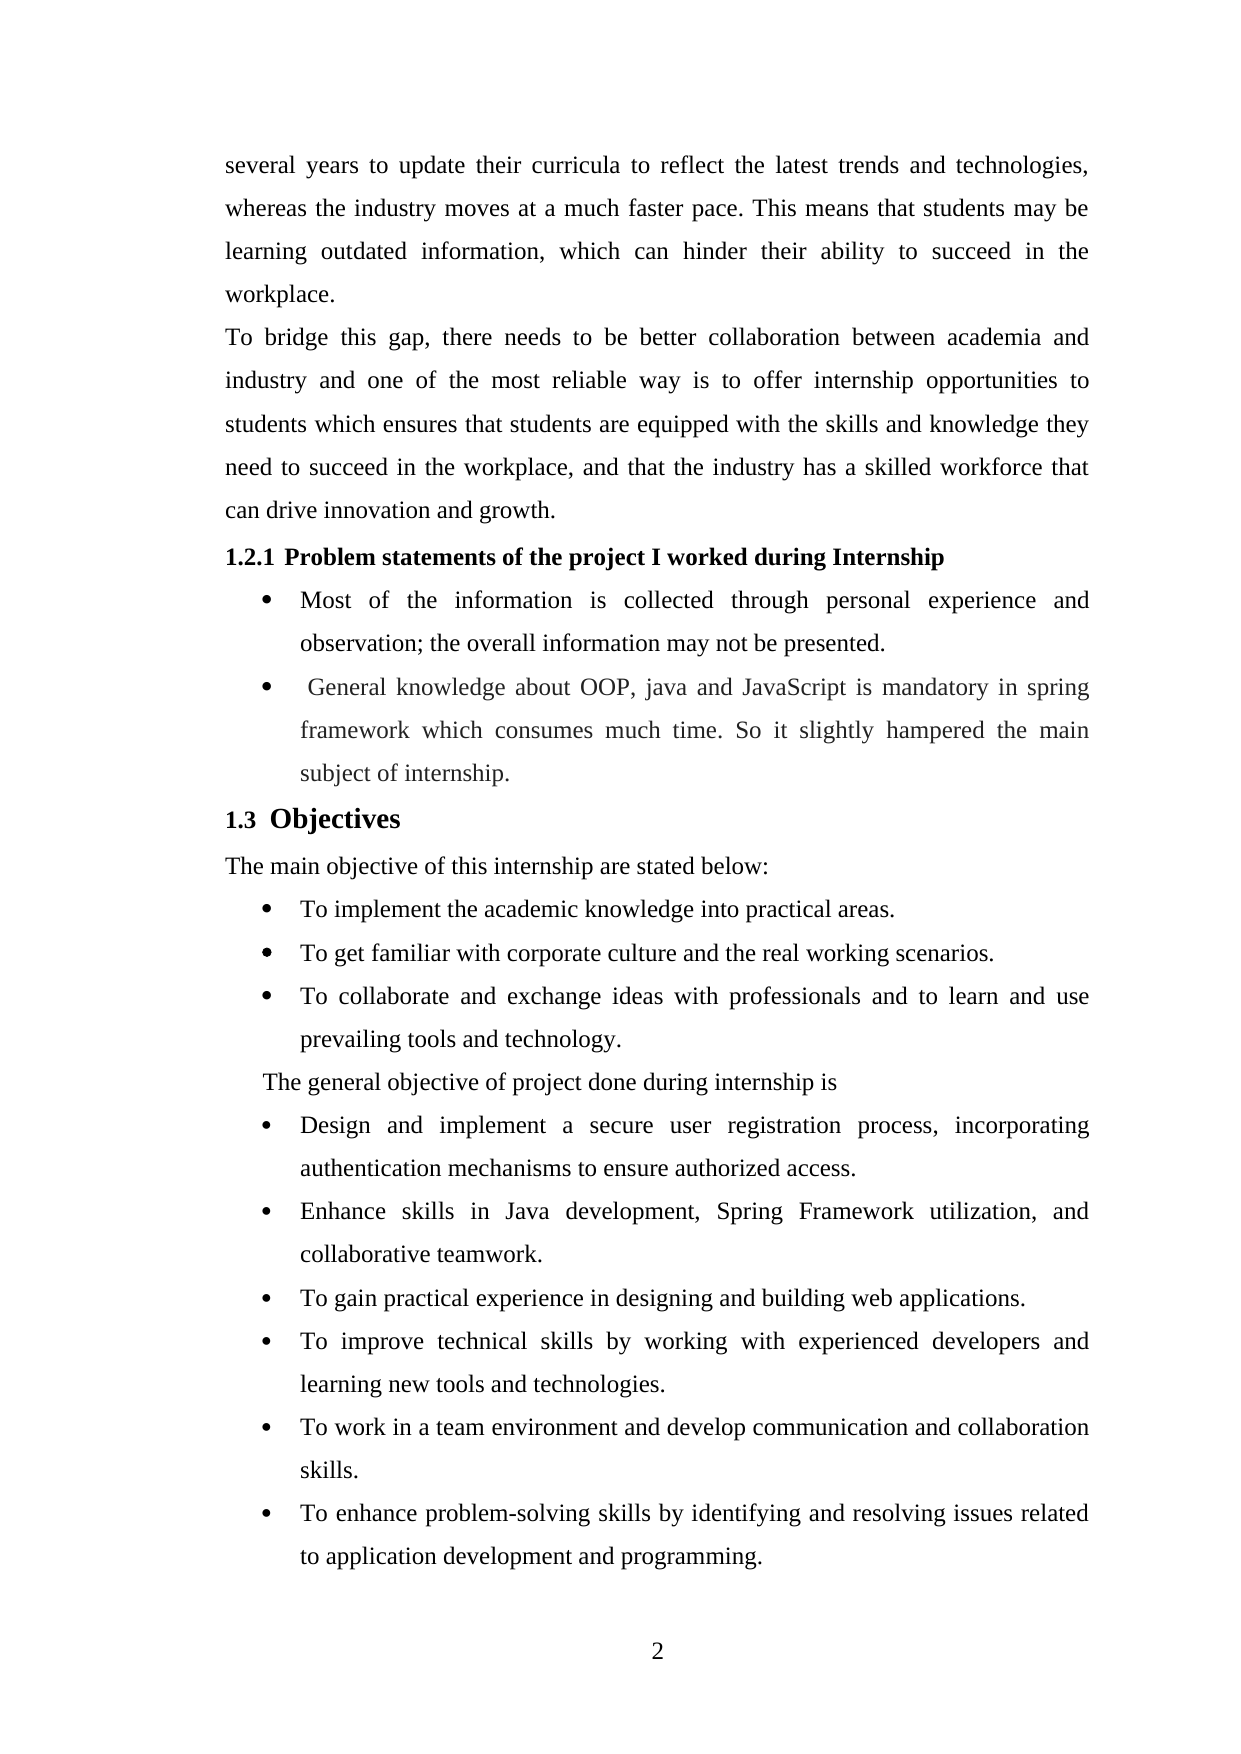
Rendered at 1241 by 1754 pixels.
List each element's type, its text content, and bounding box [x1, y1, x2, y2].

text To bridge this gap, there needs to be better collaboration between academia and industry and one of the most reliable way is to offer internship opportunities to students which ensures that students are equipped with the skills and knowledge they need to succeed in the workplace, and that the industry has a skilled workforce that can drive innovation and growth. [225, 322, 1090, 524]
list To collaborate and exchange ideas with professionals and to learn and use prevailing tools and technology. [262, 981, 1090, 1053]
list Most of the information is collected through personal experience and observation; the overall information may not be presented. [262, 585, 1090, 657]
subtitle Problem statements of the project I worked during Internship [225, 542, 1090, 571]
list To get familiar with corporate culture and the real working scenarios. [262, 938, 1090, 966]
text The main objective of this internship are stated below: [225, 851, 1090, 880]
subtitle Objectives [225, 801, 1090, 834]
list General knowledge about OOP, java and JavaScript is mandatory in spring framework which consumes much time. So it slightly hampered the main subject of internship. [262, 672, 1090, 787]
list To implement the academic knowledge into practical areas. [262, 894, 1090, 923]
list To improve technical skills by working with experienced developers and learning new tools and technologies. [262, 1326, 1090, 1398]
list Design and implement a secure user registration process, incorporating authentication mechanisms to ensure authorized access. [262, 1110, 1090, 1182]
list To gain practical experience in designing and building web applications. [262, 1283, 1090, 1311]
text The general objective of project done during internship is [262, 1067, 1090, 1096]
list Enhance skills in Java development, Spring Framework utilization, and collaborative teamwork. [262, 1196, 1090, 1268]
list To work in a team environment and develop communication and collaboration skills. [262, 1412, 1090, 1484]
list To enhance problem-solving skills by identifying and resolving issues related to application development and programming. [262, 1498, 1090, 1570]
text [225, 150, 1090, 308]
